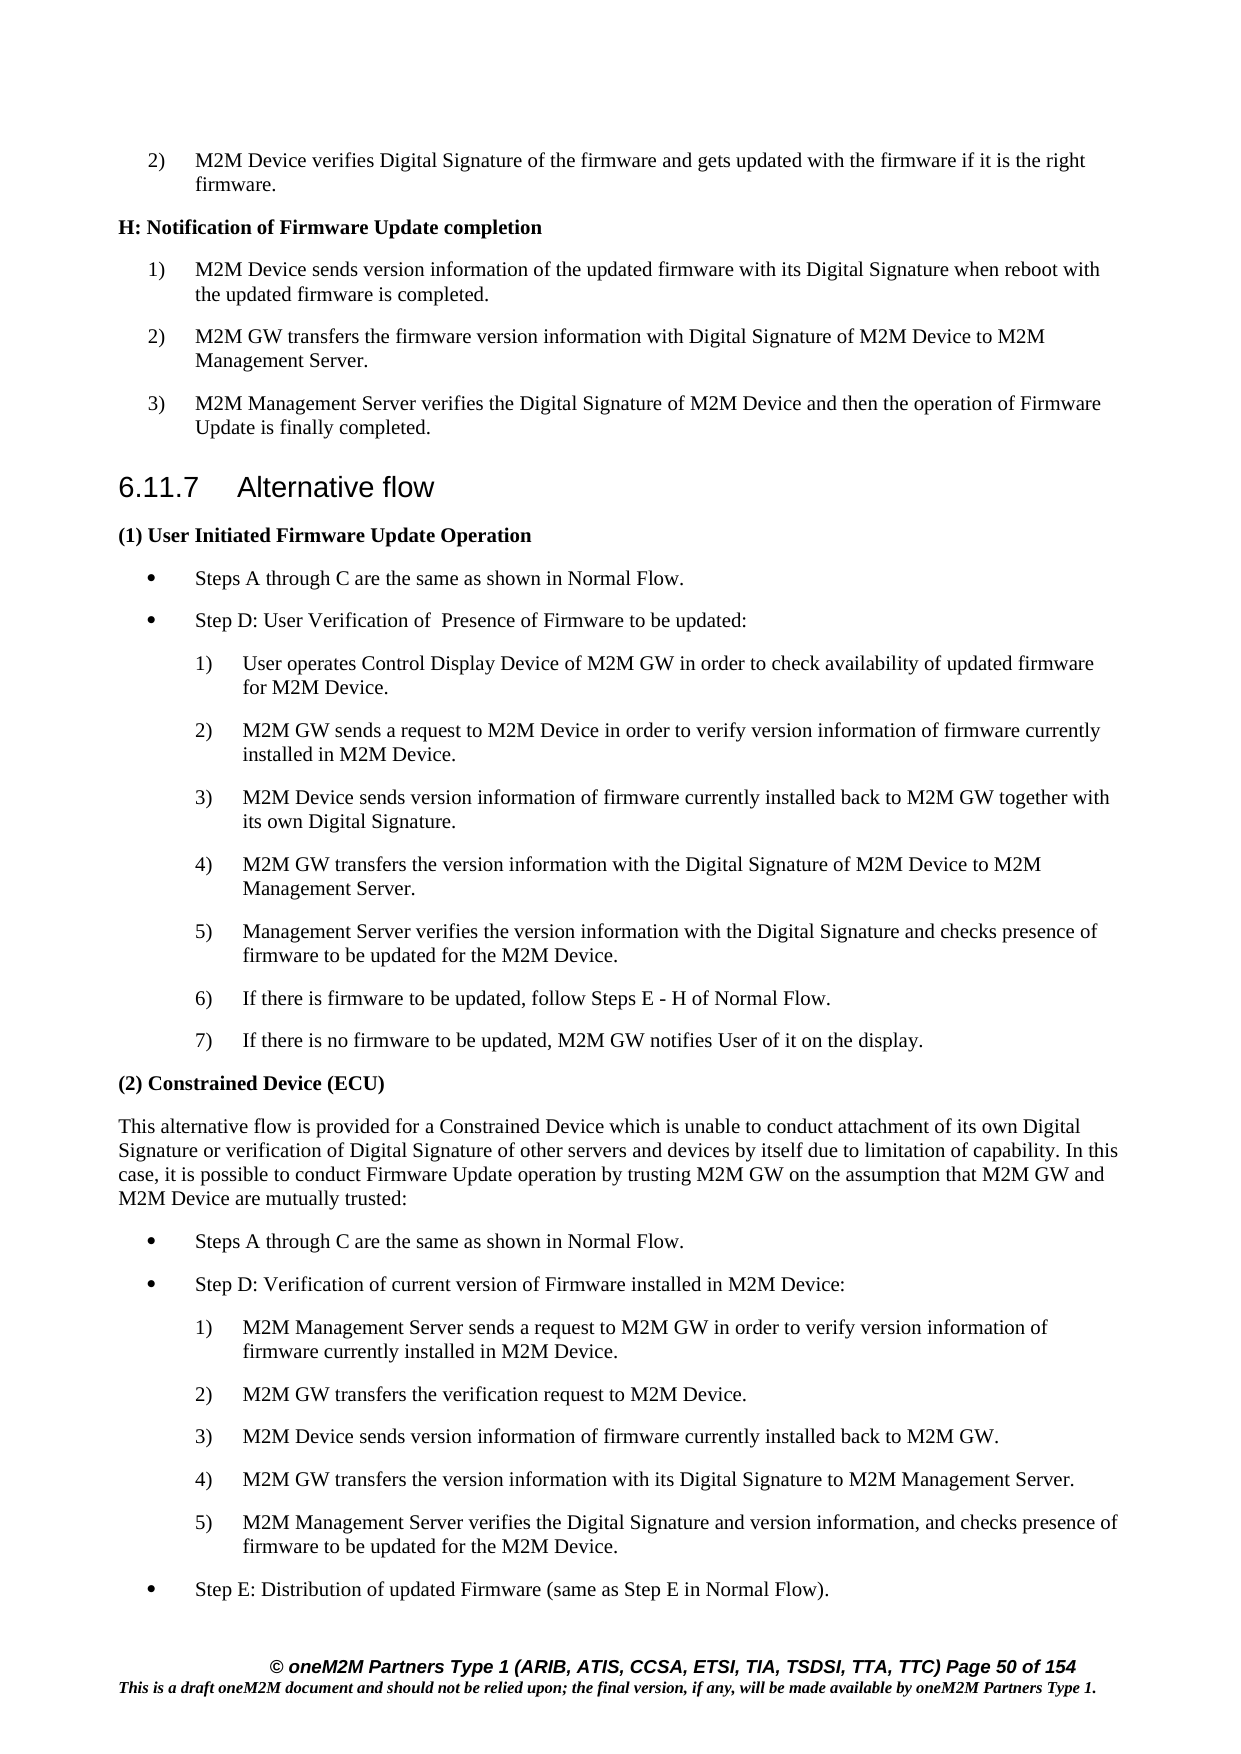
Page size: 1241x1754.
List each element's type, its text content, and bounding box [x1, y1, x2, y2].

subtitle Alternative flow [118, 471, 1122, 504]
text 3) M2M Device sends version information of firmware currently installed back to M2M GW together with its own Digital Signature. [195, 785, 1122, 833]
text 5) Management Server verifies the version information with the Digital Signature and checks presence of firmware to be updated for the M2M Device. [195, 919, 1122, 967]
list M2M Management Server verifies the Digital Signature of M2M Device and then the operation of Firmware Update is finally completed. [148, 391, 1122, 439]
text (1) User Initiated Firmware Update Operation [118, 523, 1122, 547]
text 5) M2M Management Server verifies the Digital Signature and version information, and checks presence of firmware to be updated for the M2M Device. [195, 1510, 1122, 1558]
text 6) If there is firmware to be updated, follow Steps E - H of Normal Flow. [195, 986, 1122, 1010]
text 4) M2M GW transfers the version information with its Digital Signature to M2M Management Server. [195, 1467, 1122, 1491]
text 4) M2M GW transfers the version information with the Digital Signature of M2M Device to M2M Management Server. [195, 852, 1122, 900]
list M2M GW transfers the firmware version information with Digital Signature of M2M Device to M2M Management Server. [148, 324, 1122, 372]
text Steps A through C are the same as shown in Normal Flow. [148, 1229, 1122, 1253]
text Step D: Verification of current version of Firmware installed in M2M Device: [148, 1272, 1122, 1296]
text H: Notification of Firmware Update completion [118, 214, 1122, 239]
text M2M Device verifies Digital Signature of the firmware and gets updated with the firmware if it is the right firmware. [148, 148, 1122, 196]
text (2) Constrained Device (ECU) [118, 1071, 1122, 1095]
list M2M Device sends version information of the updated firmware with its Digital Signature when reboot with the updated firmware is completed. [148, 257, 1122, 306]
text 2) M2M GW transfers the verification request to M2M Device. [195, 1382, 1122, 1406]
text 3) M2M Device sends version information of firmware currently installed back to M2M GW. [195, 1424, 1122, 1448]
text 7) If there is no firmware to be updated, M2M GW notifies User of it on the display. [195, 1028, 1122, 1052]
text Steps A through C are the same as shown in Normal Flow. [148, 566, 1122, 590]
text 2) M2M GW sends a request to M2M Device in order to verify version information of firmware currently installed in M2M Device. [195, 718, 1122, 766]
text 1) User operates Control Display Device of M2M GW in order to check availability of updated firmware for M2M Device. [195, 651, 1122, 699]
text This alternative flow is provided for a Constrained Device which is unable to conduct attachment of its own Digital Signature or verification of Digital Signature of other servers and devices by itself due to limitation of capability. In this case, it is possible to conduct Firmware Update operation by trusting M2M GW on the assumption that M2M GW and M2M Device are mutually trusted: [118, 1114, 1122, 1210]
text 1) M2M Management Server sends a request to M2M GW in order to verify version information of firmware currently installed in M2M Device. [195, 1315, 1122, 1363]
text Step D: User Verification of Presence of Firmware to be updated: [148, 608, 1122, 632]
text Step E: Distribution of updated Firmware (same as Step E in Normal Flow). [148, 1577, 1122, 1601]
